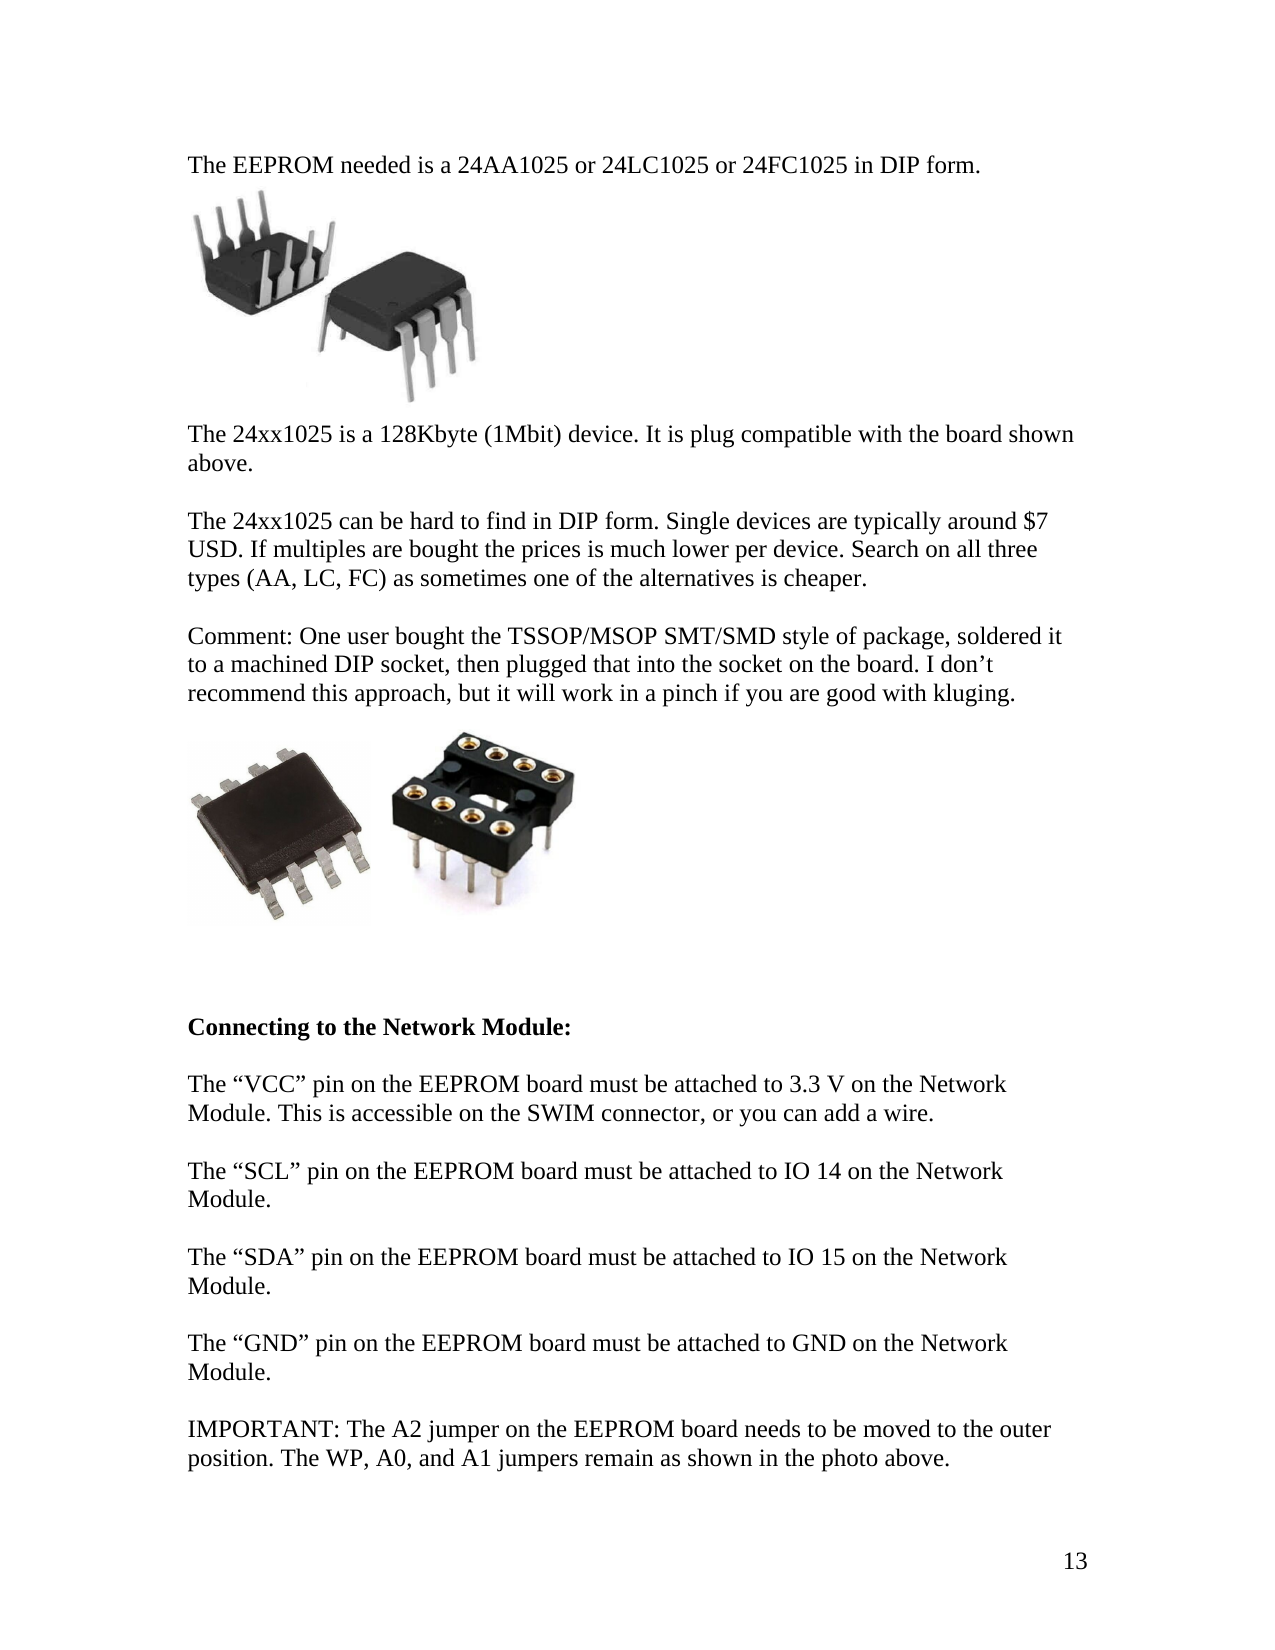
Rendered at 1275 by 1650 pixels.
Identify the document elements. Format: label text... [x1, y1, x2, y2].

text The “SCL” pin on the EEPROM board must be attached to IO 14 on the Network Module. [187, 1156, 1087, 1213]
text The 24xx1025 is a 128Kbyte (1Mbit) device. It is plug compatible with the board shown above. [187, 419, 1087, 477]
text The “VCC” pin on the EEPROM board must be attached to 3.3 V on the Network Module. This is accessible on the SWIM connector, or you can add a wire. [187, 1069, 1087, 1127]
text Comment: One user bought the TSSOP/MSOP SMT/SMD style of package, soldered it to a machined DIP socket, then plugged that into the socket on the board. I don’t recommend this approach, but it will work in a pinch if you are good with kluging. [187, 621, 1087, 707]
picture [187, 706, 597, 926]
text IMPORTANT: The A2 jumper on the EEPROM board needs to be moved to the outer position. The WP, A0, and A1 jumpers remain as shown in the photo above. [187, 1414, 1087, 1472]
picture [187, 178, 488, 420]
text The “SDA” pin on the EEPROM board must be attached to IO 15 on the Network Module. [187, 1242, 1087, 1299]
text The EEPROM needed is a 24AA1025 or 24LC1025 or 24FC1025 in DIP form. [187, 150, 1087, 179]
text Connecting to the Network Module: [187, 1012, 1087, 1041]
text The “GND” pin on the EEPROM board must be attached to GND on the Network Module. [187, 1328, 1087, 1386]
text The 24xx1025 can be hard to find in DIP form. Single devices are typically around $7 USD. If multiples are bought the prices is much lower per device. Search on all three types (AA, LC, FC) as sometimes one of the alternatives is cheaper. [187, 506, 1087, 592]
